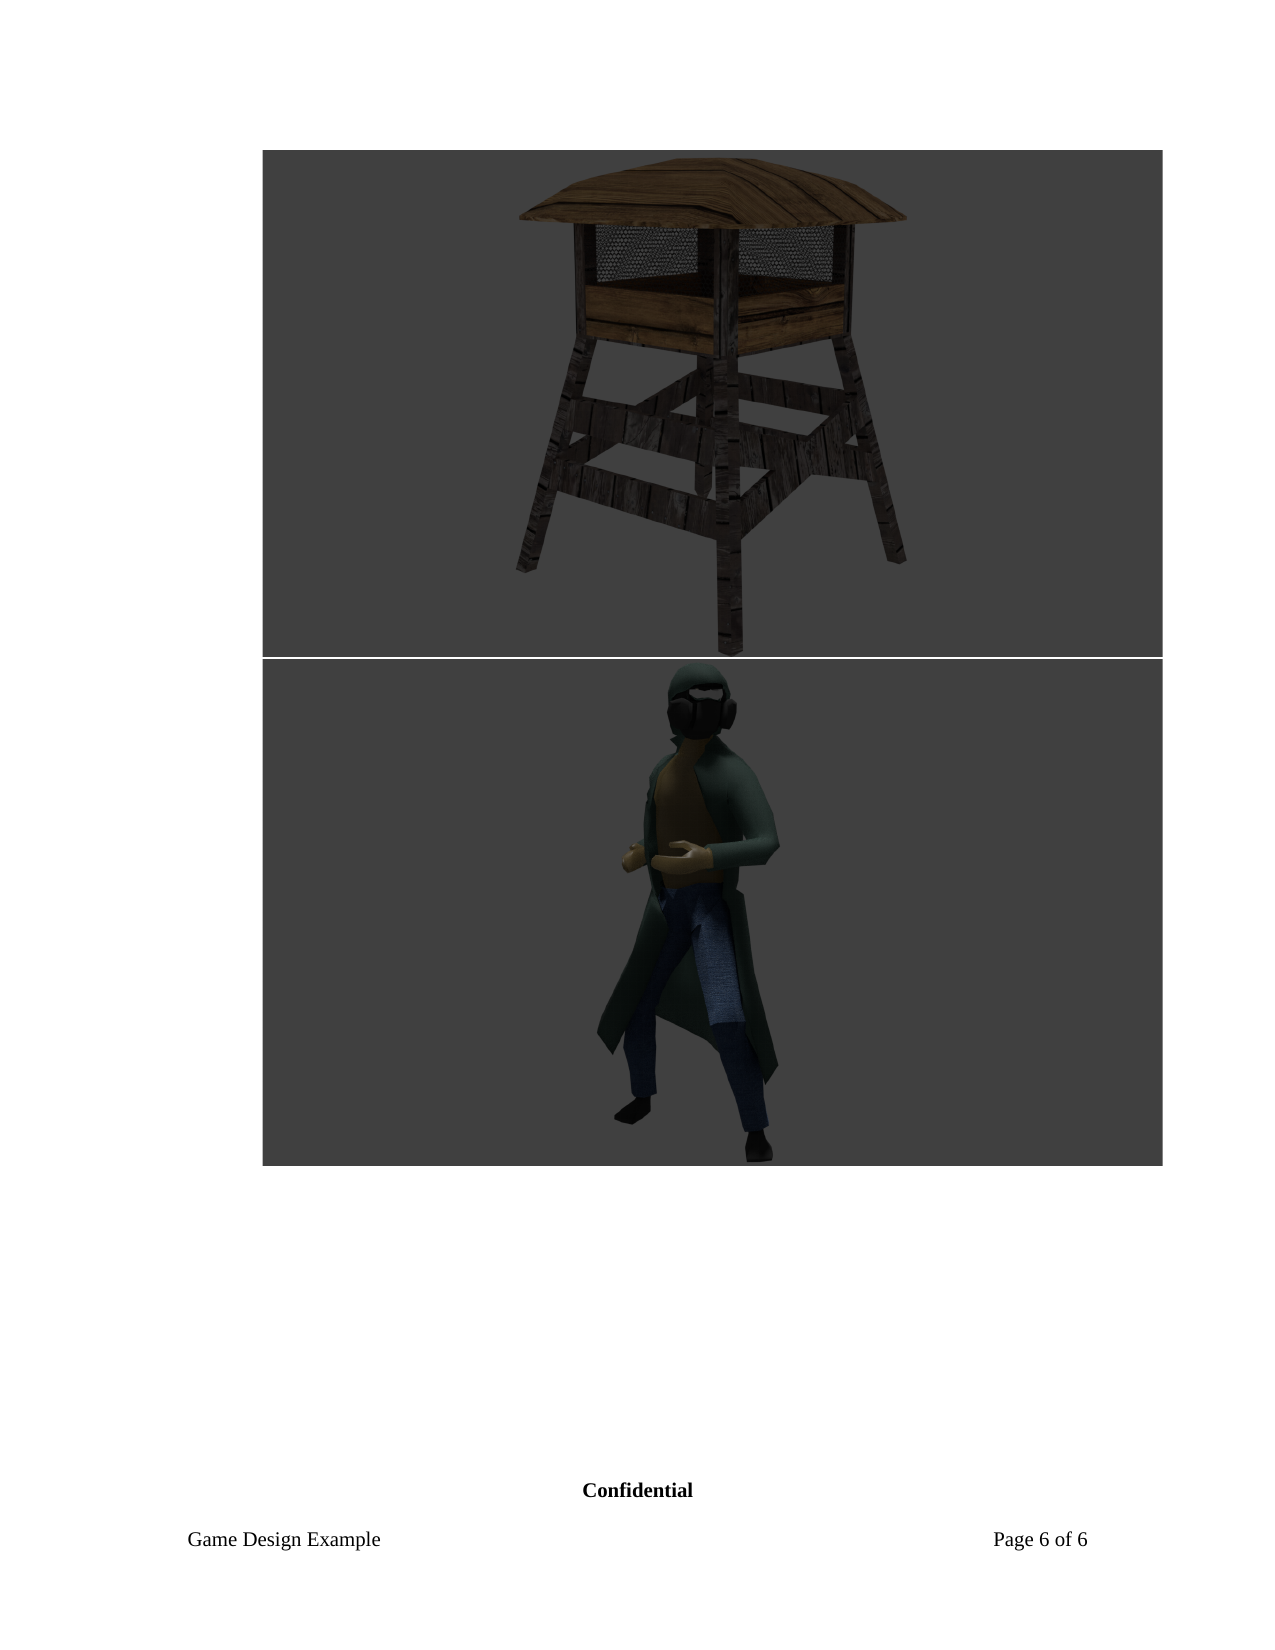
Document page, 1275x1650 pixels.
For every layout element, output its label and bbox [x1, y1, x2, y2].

picture [262, 659, 1163, 1166]
picture [262, 150, 1163, 657]
